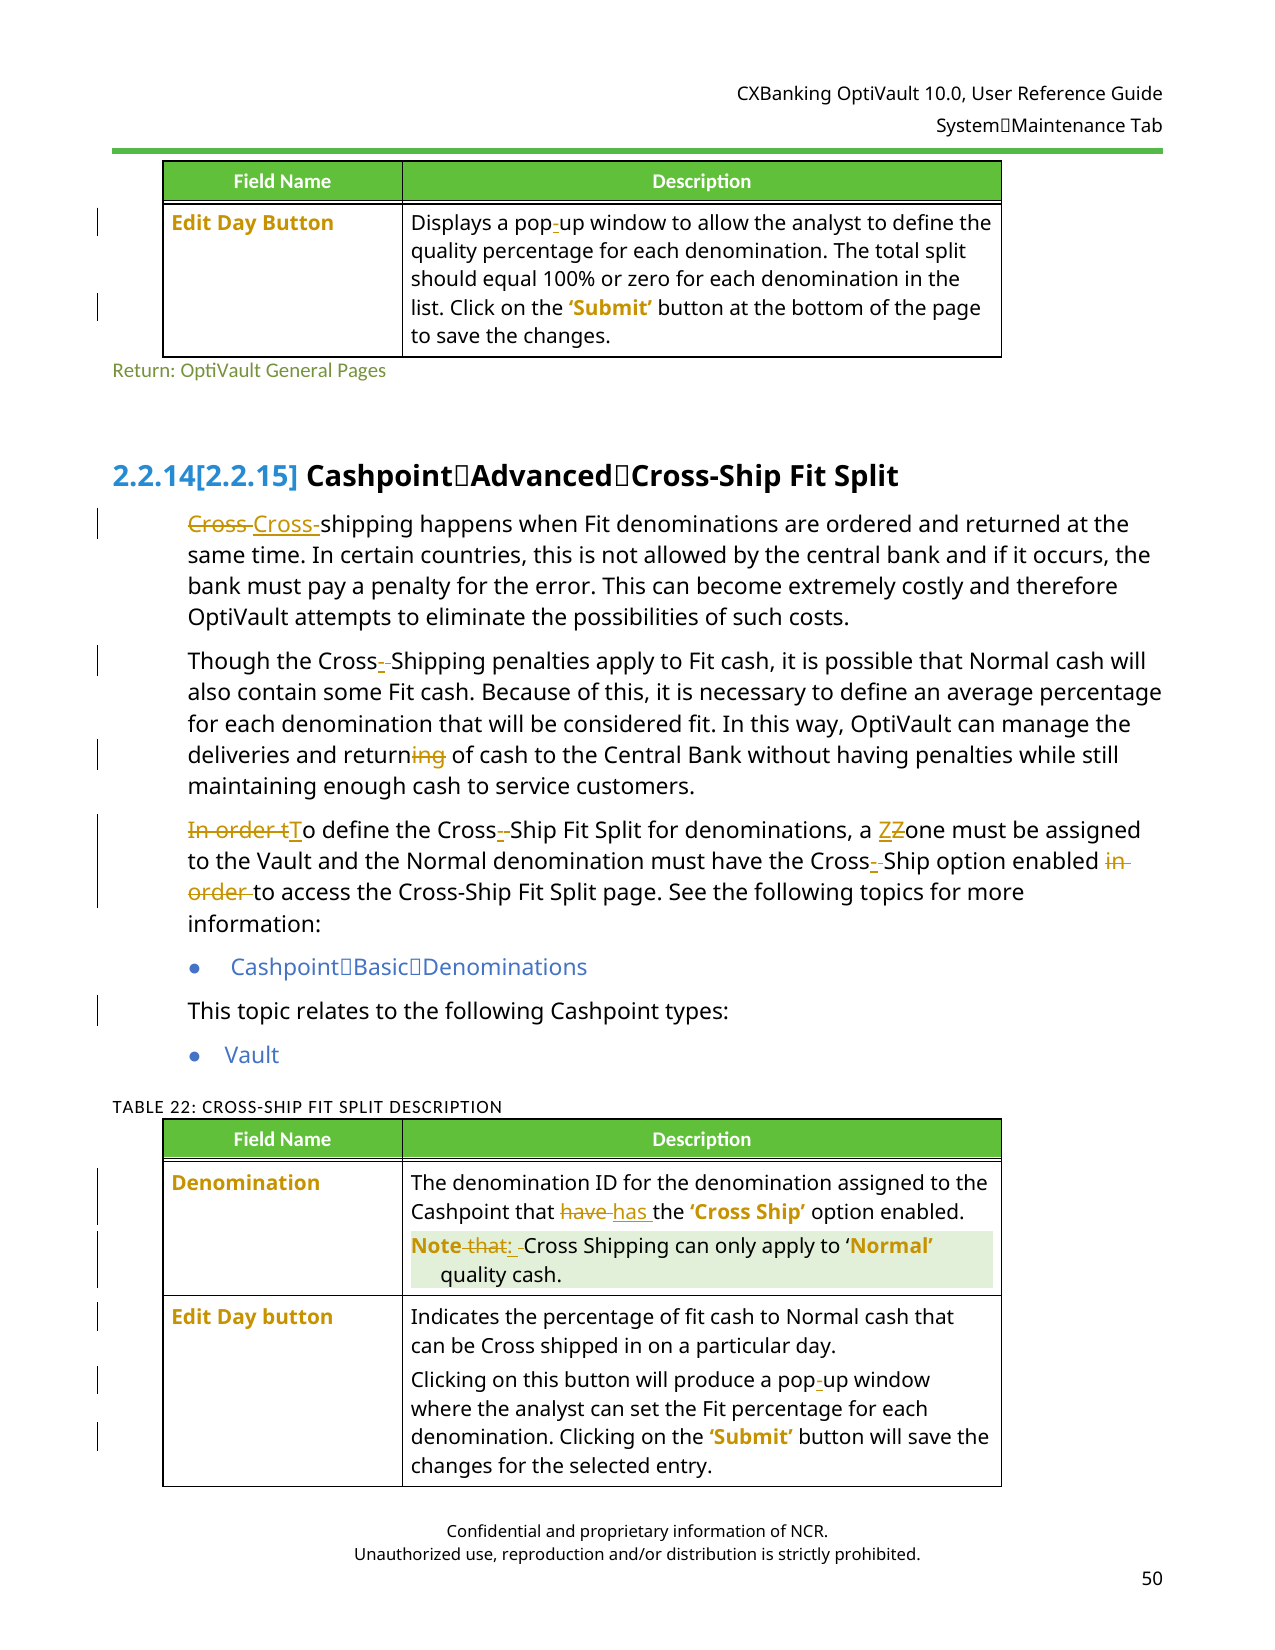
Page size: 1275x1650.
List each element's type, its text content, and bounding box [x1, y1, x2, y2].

text Table 22: Cross-Ship Fit Split Description [112, 1095, 1163, 1118]
text Return: OptiVault General Pages [112, 358, 1163, 383]
table_cell Denomination [164, 1162, 402, 1294]
text o define the CrossShip Fit Split for denominations, a one must be assigned to the Vault and the Normal denomination must have the CrossShip option enabled to access the Cross-Ship Fit Split page. See the following topics for more information: [187, 814, 1163, 939]
text Though the CrossShipping penalties apply to Fit cash, it is possible that Normal cash will also contain some Fit cash. Because of this, it is necessary to define an average percentage for each denomination that will be considered fit. In this way, OptiVault can manage the deliveries and return of cash to the Central Bank without having penalties while still maintaining enough cash to service customers. [187, 645, 1163, 801]
table_header Field Name [164, 1120, 402, 1157]
table_header Field Name [164, 162, 402, 200]
list Vault [187, 1039, 1163, 1070]
table_header Description [403, 162, 1001, 200]
table_cell Displays a popup window to allow the analyst to define the quality percentage for each denomination. The total split should equal 100% or zero for each denomination in the list. Click on the ‘Submit’ button at the bottom of the page to save the changes. [403, 205, 1001, 356]
text shipping happens when Fit denominations are ordered and returned at the same time. In certain countries, this is not allowed by the central bank and if it occurs, the bank must pay a penalty for the error. This can become extremely costly and therefore OptiVault attempts to eliminate the possibilities of such costs. [187, 507, 1163, 632]
subtitle CashpointAdvancedCross-Ship Fit Split [112, 455, 1163, 495]
text This topic relates to the following Cashpoint types: [187, 995, 1163, 1026]
table_cell The denomination ID for the denomination assigned to the Cashpoint that the ‘Cross Ship’ option enabled. NoteCross Shipping can only apply to ‘Normal’ quality cash. [403, 1162, 1001, 1294]
list CashpointBasicDenominations [187, 951, 1163, 982]
table_cell Edit Day button [164, 1296, 402, 1486]
table_header Description [403, 1120, 1001, 1157]
table_cell Edit Day Button [164, 205, 402, 356]
table_cell Indicates the percentage of fit cash to Normal cash that can be Cross shipped in on a particular day. Clicking on this button will produce a popup window where the analyst can set the Fit percentage for each denomination. Clicking on the ‘Submit’ button will save the changes for the selected entry. [403, 1296, 1001, 1486]
